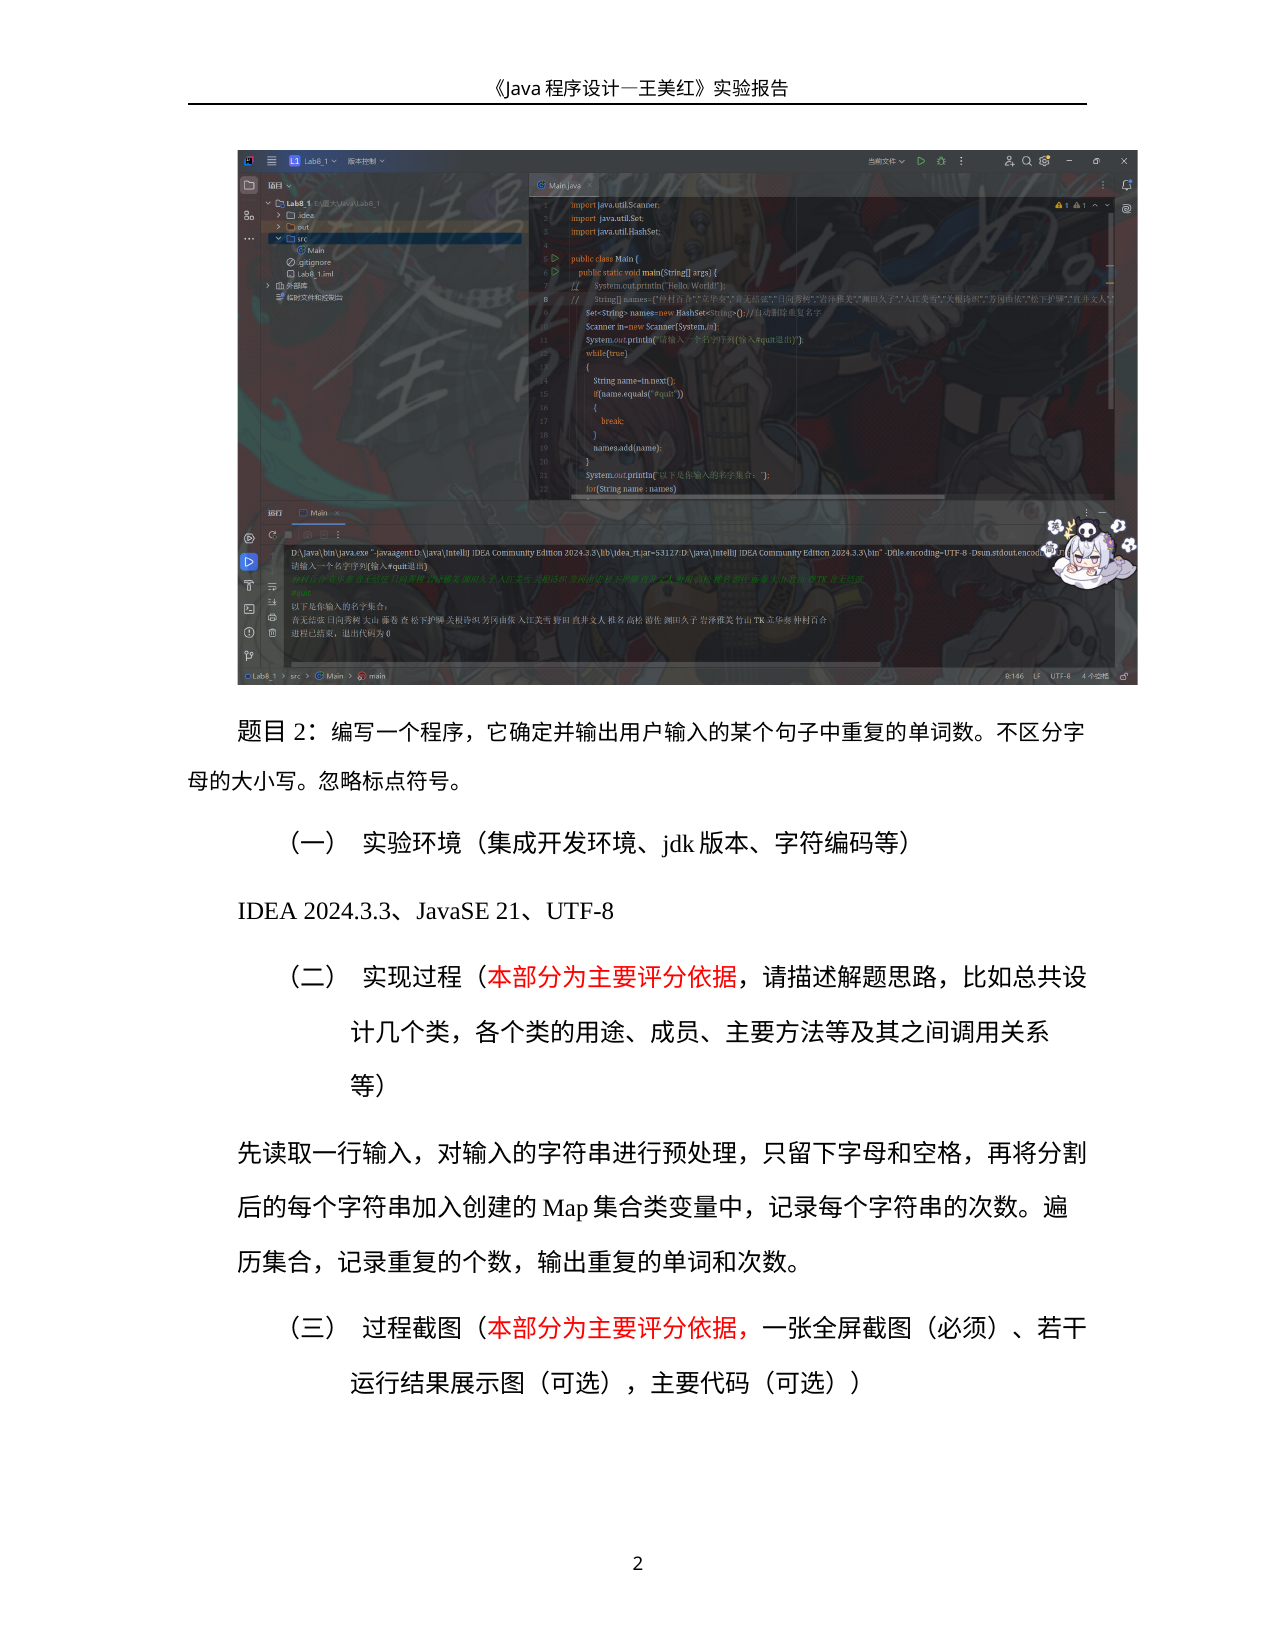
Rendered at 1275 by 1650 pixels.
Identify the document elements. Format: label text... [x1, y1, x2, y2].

list 实验环境（集成开发环境、jdk版本、字符编码等） [275, 824, 1087, 860]
text 题目2：编写一个程序，它确定并输出用户输入的某个句子中重复的单词数。不区分字母的大小写。忽略标点符号。 [187, 712, 1087, 796]
list 先读取一行输入，对输入的字符串进行预处理，只留下字母和空格，再将分割后的每个字符串加入创建的Map集合类变量中，记录每个字符串的次数。遍历集合，记录重复的个数，输出重复的单词和次数。 [237, 1133, 1087, 1278]
list IDEA 2024.3.3、JavaSE 21、UTF-8 [237, 891, 1087, 927]
list 实现过程（本部分为主要评分依据，请描述解题思路，比如总共设计几个类，各个类的用途、成员、主要方法等及其之间调用关系等） [275, 958, 1087, 1103]
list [275, 1309, 1087, 1399]
picture [237, 150, 1138, 685]
